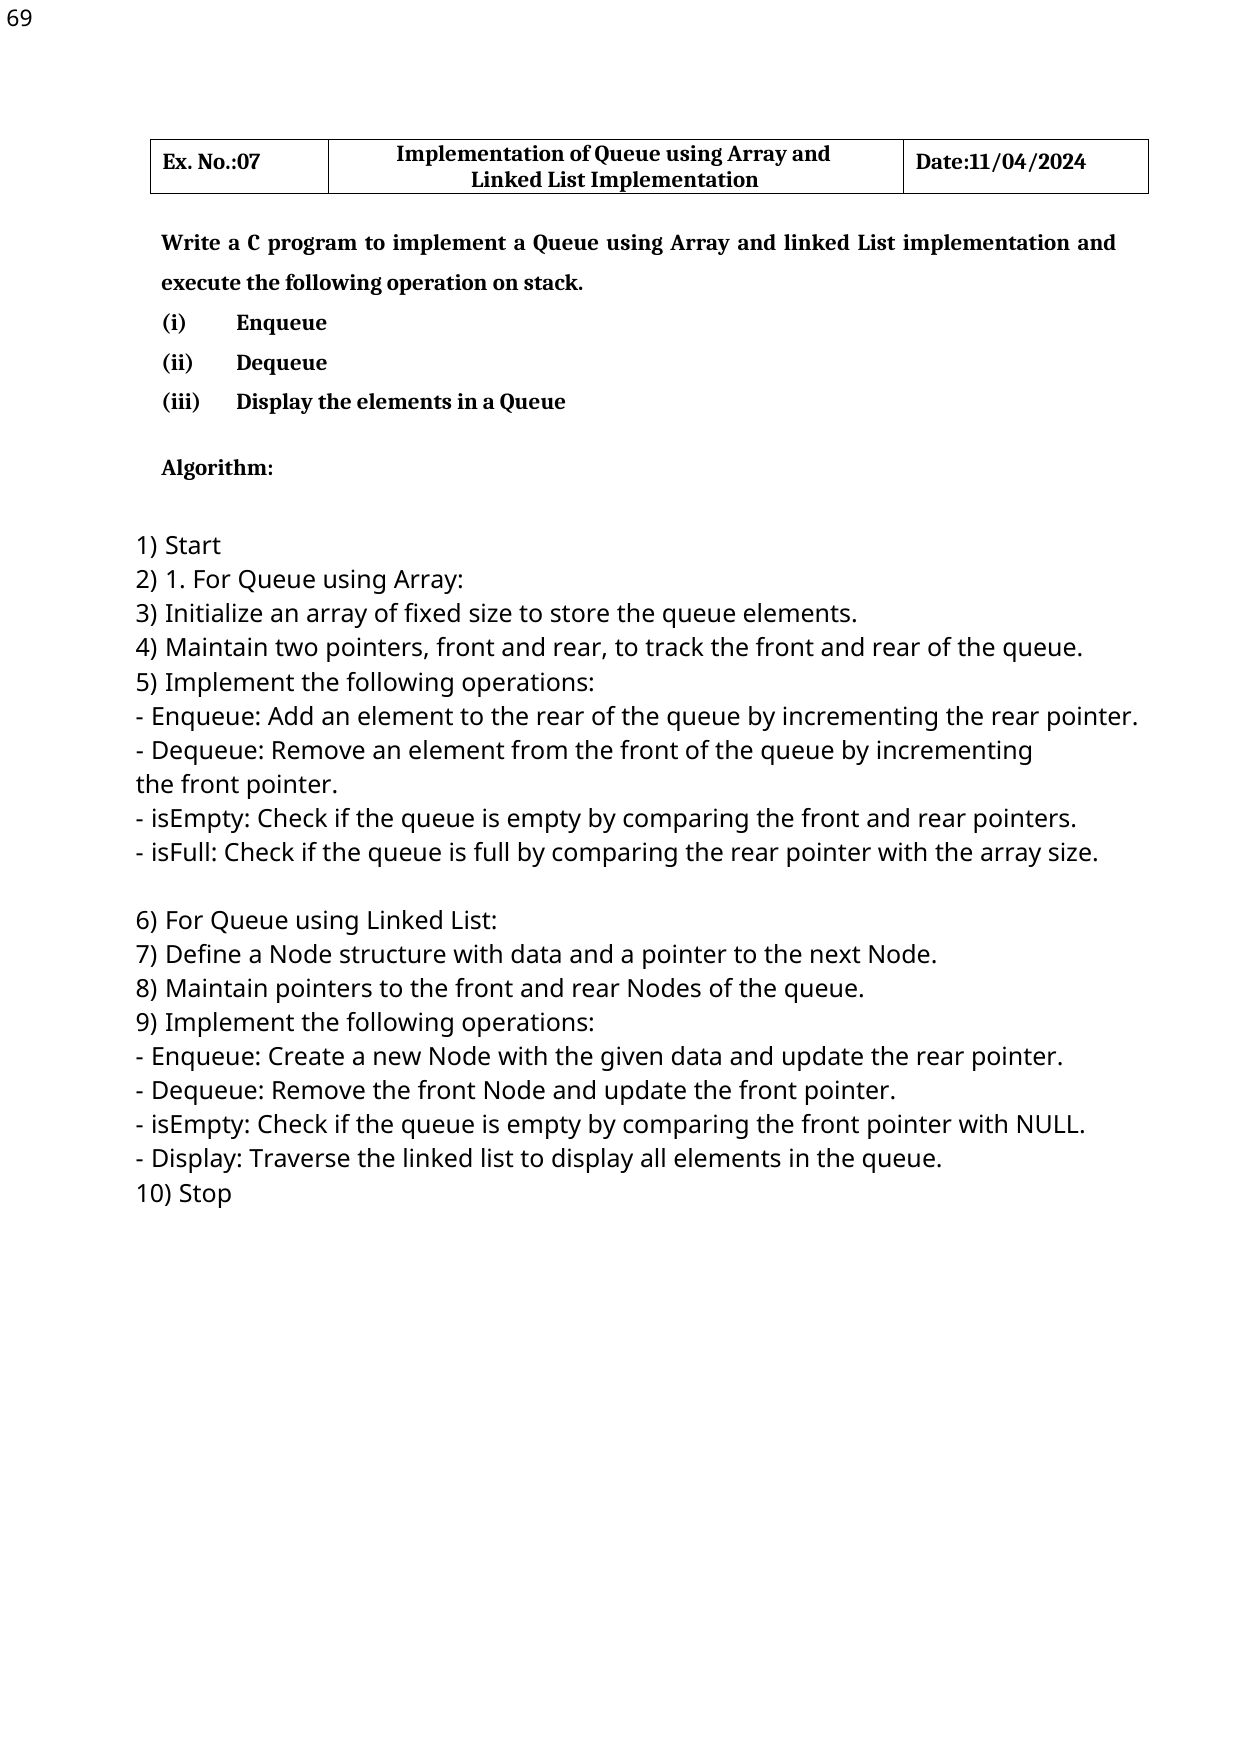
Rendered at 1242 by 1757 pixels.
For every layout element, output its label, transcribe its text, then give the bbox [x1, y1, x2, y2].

table_header Date:11/04/2024 [904, 140, 1148, 193]
list Implement the following operations: [135, 664, 1162, 698]
list Enqueue [161, 309, 1162, 336]
list Enqueue: Add an element to the rear of the queue by incrementing the rear pointer. [135, 698, 1162, 732]
list Implement the following operations: [135, 1005, 1162, 1039]
list For Queue using Linked List: [135, 903, 1162, 937]
list Maintain two pointers, front and rear, to track the front and rear of the queue. [135, 630, 1162, 664]
list Maintain pointers to the front and rear Nodes of the queue. [135, 971, 1162, 1005]
list Display the elements in a Queue Algorithm: [161, 389, 574, 481]
list Initialize an array of fixed size to store the queue elements. [135, 596, 1162, 630]
text Write a C program to implement a Queue using Array and linked List implementation and execute the following operation on stack. [161, 230, 1162, 296]
list isEmpty: Check if the queue is empty by comparing the front pointer with NULL. [135, 1107, 1162, 1141]
list isFull: Check if the queue is full by comparing the rear pointer with the array size. [135, 834, 1162, 868]
list Display: Traverse the linked list to display all elements in the queue. [135, 1141, 1162, 1175]
list Dequeue: Remove the front Node and update the front pointer. [135, 1073, 1162, 1107]
list Dequeue: Remove an element from the front of the queue by incrementing the front pointer. [136, 732, 1074, 800]
list Dequeue [161, 349, 1162, 376]
list isEmpty: Check if the queue is empty by comparing the front and rear pointers. [135, 800, 1162, 834]
table_header Ex. No.:07 [151, 140, 328, 193]
list 1. For Queue using Array: [135, 562, 1162, 596]
table_header Implementation of Queue using Array and Linked List Implementation [329, 140, 903, 193]
list Enqueue: Create a new Node with the given data and update the rear pointer. [135, 1039, 1162, 1073]
list Define a Node structure with data and a pointer to the next Node. [135, 937, 1162, 971]
list Stop [135, 1175, 1162, 1209]
list Start [135, 528, 1162, 562]
